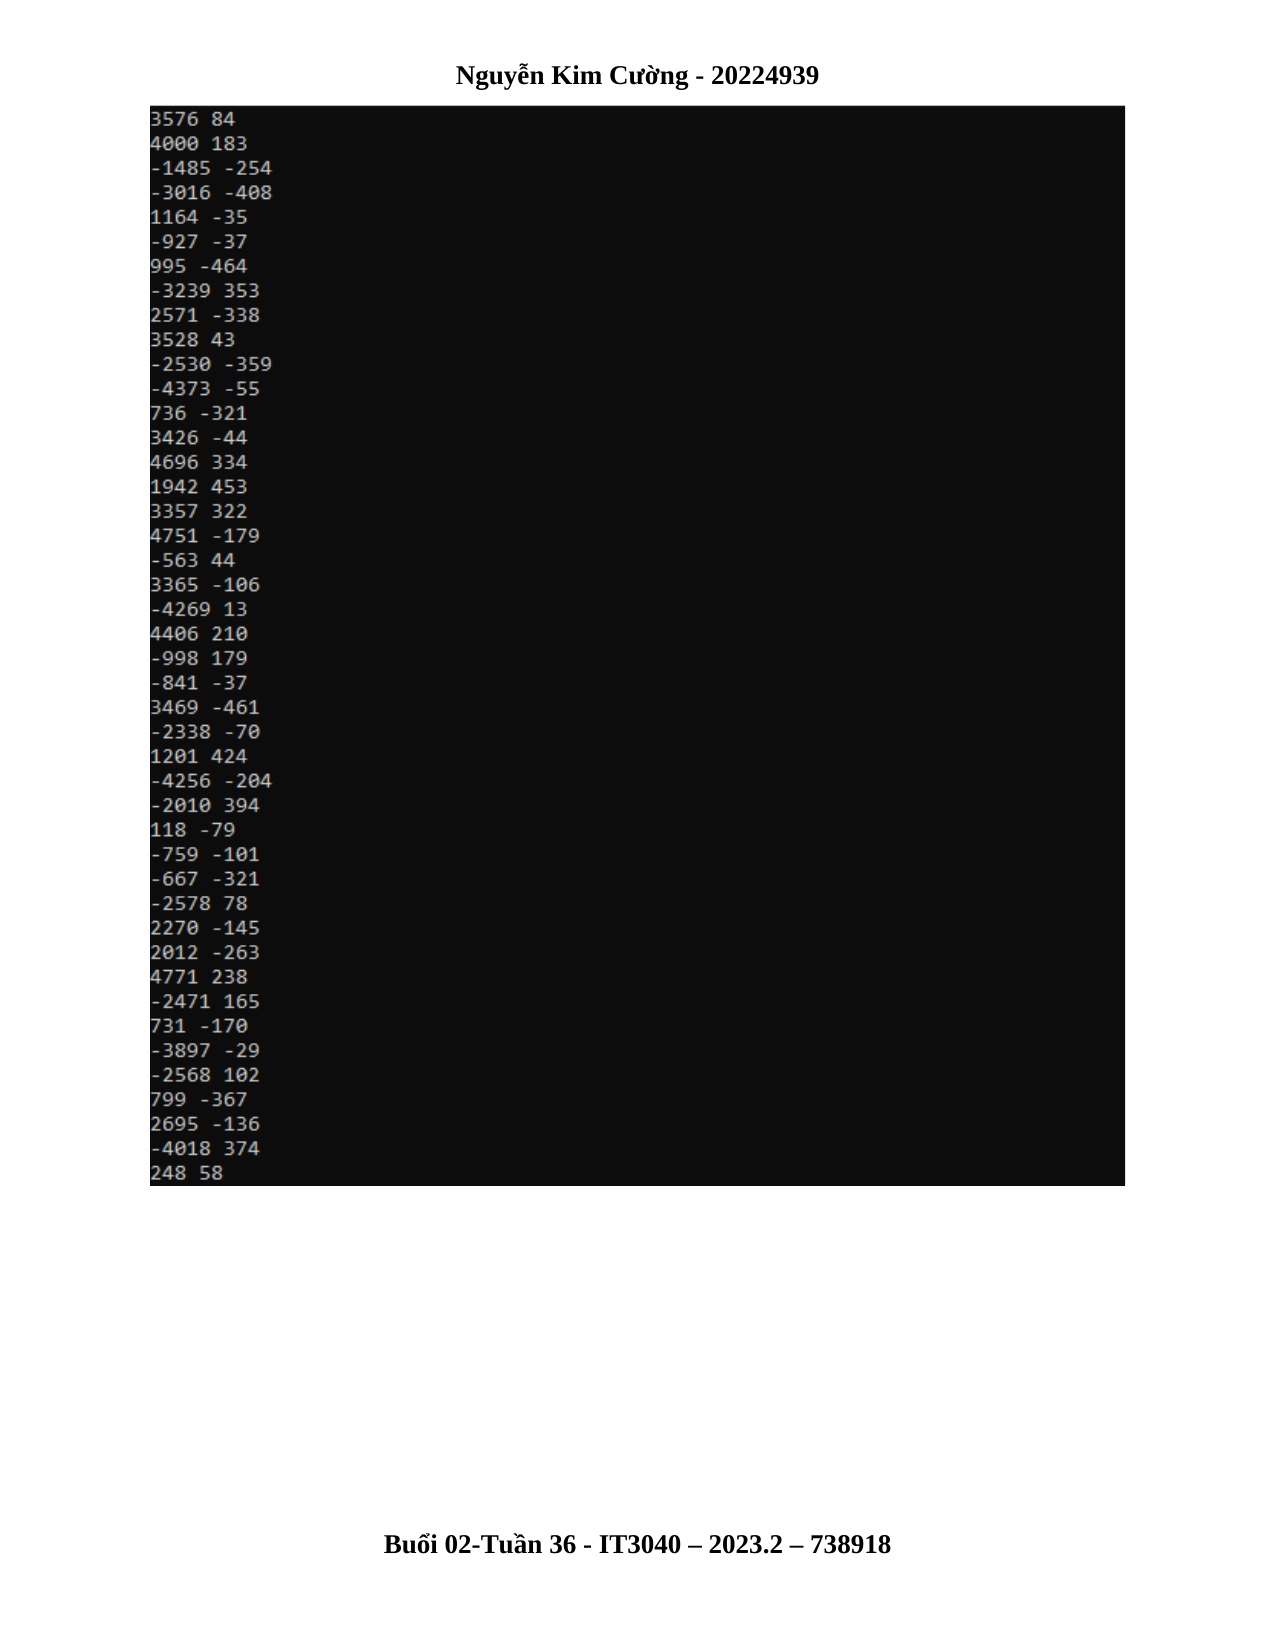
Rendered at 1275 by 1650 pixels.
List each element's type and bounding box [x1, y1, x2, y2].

picture [150, 103, 1125, 1186]
